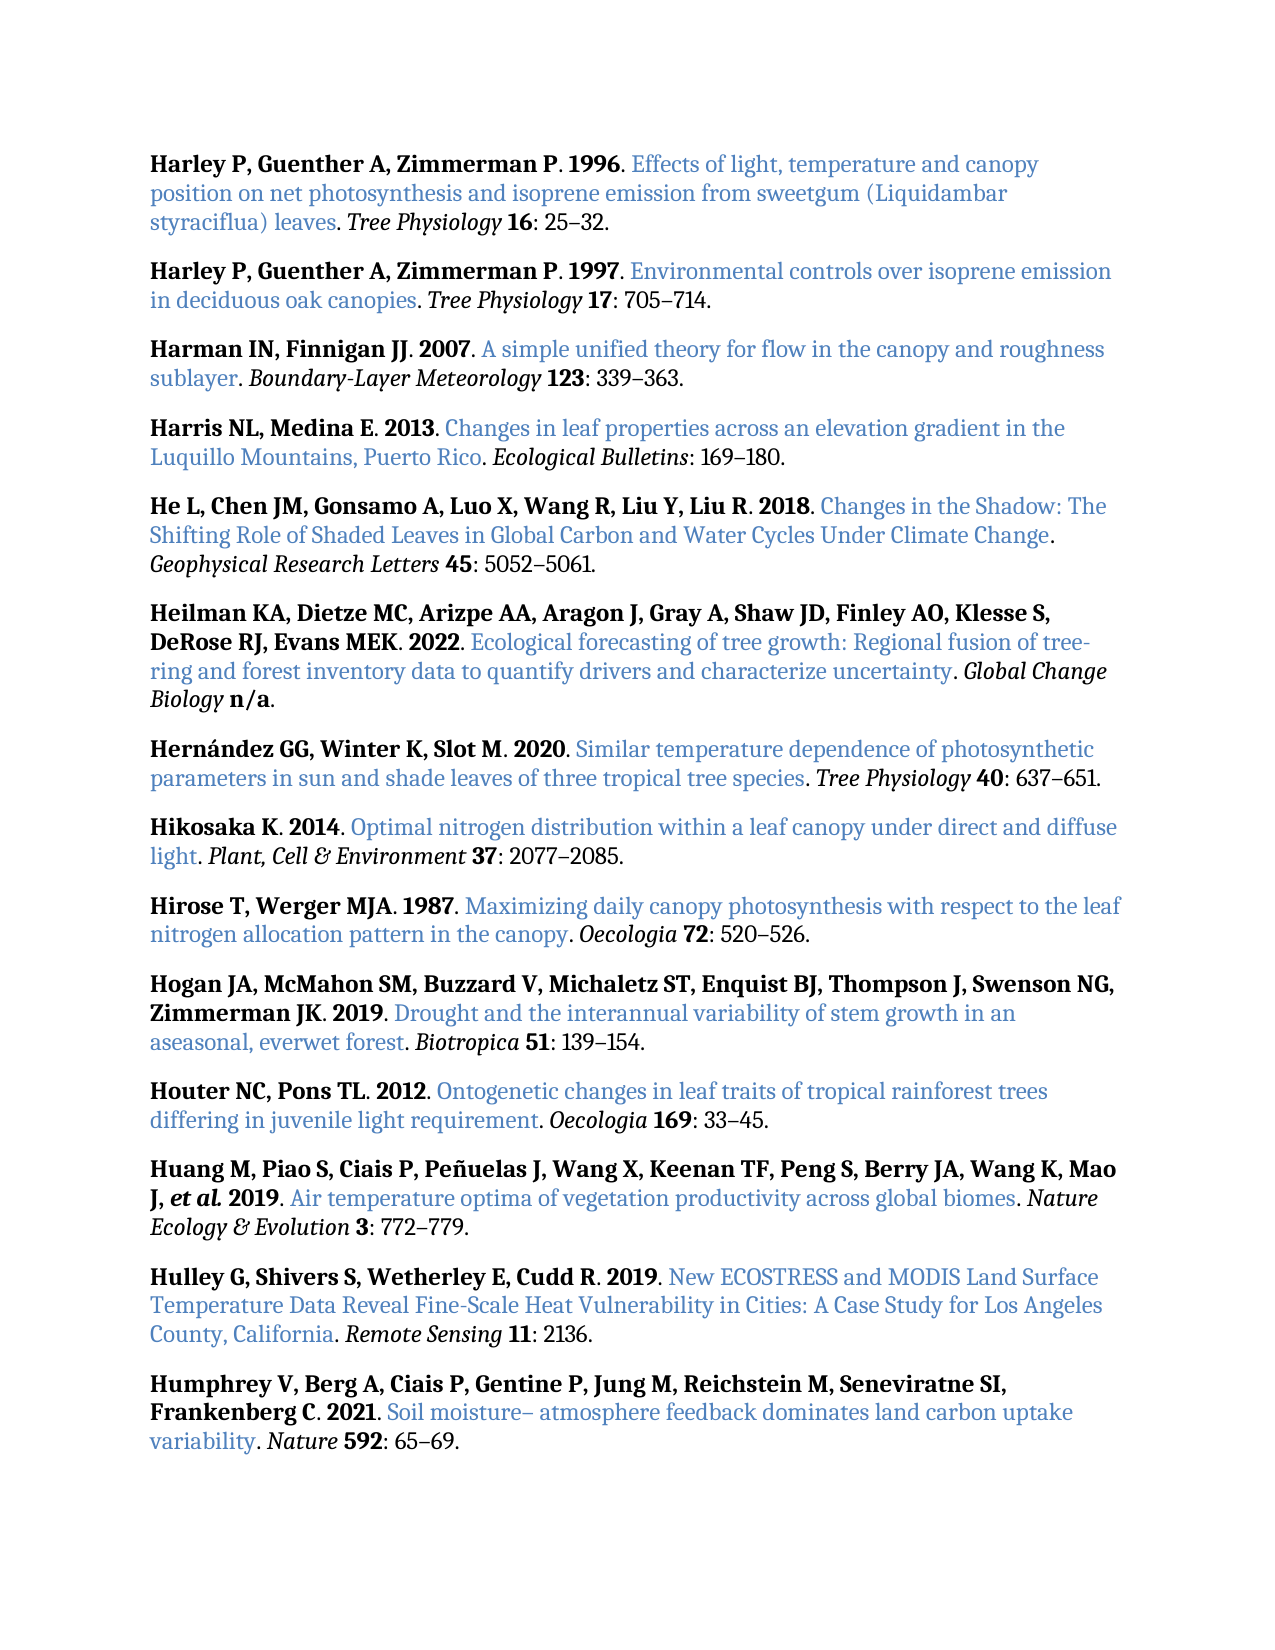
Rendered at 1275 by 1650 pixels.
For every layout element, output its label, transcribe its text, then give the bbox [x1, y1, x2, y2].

text Houter NC, Pons TL. 2012. Ontogenetic changes in leaf traits of tropical rainforest trees differing in juvenile light requirement. Oecologia 169: 33–45. [150, 1077, 1125, 1134]
text Hikosaka K. 2014. Optimal nitrogen distribution within a leaf canopy under direct and diffuse light. Plant, Cell & Environment 37: 2077–2085. [150, 813, 1125, 871]
text Hirose T, Werger MJA. 1987. Maximizing daily canopy photosynthesis with respect to the leaf nitrogen allocation pattern in the canopy. Oecologia 72: 520–526. [150, 892, 1125, 949]
text Hogan JA, McMahon SM, Buzzard V, Michaletz ST, Enquist BJ, Thompson J, Swenson NG, Zimmerman JK. 2019. Drought and the interannual variability of stem growth in an aseasonal, everwet forest. Biotropica 51: 139–154. [150, 970, 1125, 1056]
text Harman IN, Finnigan JJ. 2007. A simple unified theory for flow in the canopy and roughness sublayer. Boundary-Layer Meteorology 123: 339–363. [150, 335, 1125, 393]
text Harris NL, Medina E. 2013. Changes in leaf properties across an elevation gradient in the Luquillo Mountains, Puerto Rico. Ecological Bulletins: 169–180. [150, 414, 1125, 471]
text Humphrey V, Berg A, Ciais P, Gentine P, Jung M, Reichstein M, Seneviratne SI, Frankenberg C. 2021. Soil moisture– atmosphere feedback dominates land carbon uptake variability. Nature 592: 65–69. [150, 1369, 1125, 1456]
text Harley P, Guenther A, Zimmerman P. 1997. Environmental controls over isoprene emission in deciduous oak canopies. Tree Physiology 17: 705–714. [150, 257, 1125, 314]
text Huang M, Piao S, Ciais P, Peñuelas J, Wang X, Keenan TF, Peng S, Berry JA, Wang K, Mao J, et al. 2019. Air temperature optima of vegetation productivity across global biomes. Nature Ecology & Evolution 3: 772–779. [150, 1155, 1125, 1242]
text Hernández GG, Winter K, Slot M. 2020. Similar temperature dependence of photosynthetic parameters in sun and shade leaves of three tropical tree species. Tree Physiology 40: 637–651. [150, 735, 1125, 792]
text He L, Chen JM, Gonsamo A, Luo X, Wang R, Liu Y, Liu R. 2018. Changes in the Shadow: The Shifting Role of Shaded Leaves in Global Carbon and Water Cycles Under Climate Change. Geophysical Research Letters 45: 5052–5061. [150, 492, 1125, 578]
text Heilman KA, Dietze MC, Arizpe AA, Aragon J, Gray A, Shaw JD, Finley AO, Klesse S, DeRose RJ, Evans MEK. 2022. Ecological forecasting of tree growth: Regional fusion of tree-ring and forest inventory data to quantify drivers and characterize uncertainty. Global Change Biology n/a. [150, 599, 1125, 714]
text Harley P, Guenther A, Zimmerman P. 1996. Effects of light, temperature and canopy position on net photosynthesis and isoprene emission from sweetgum (Liquidambar styraciflua) leaves. Tree Physiology 16: 25–32. [150, 150, 1125, 236]
text Hulley G, Shivers S, Wetherley E, Cudd R. 2019. New ECOSTRESS and MODIS Land Surface Temperature Data Reveal Fine-Scale Heat Vulnerability in Cities: A Case Study for Los Angeles County, California. Remote Sensing 11: 2136. [150, 1262, 1125, 1349]
